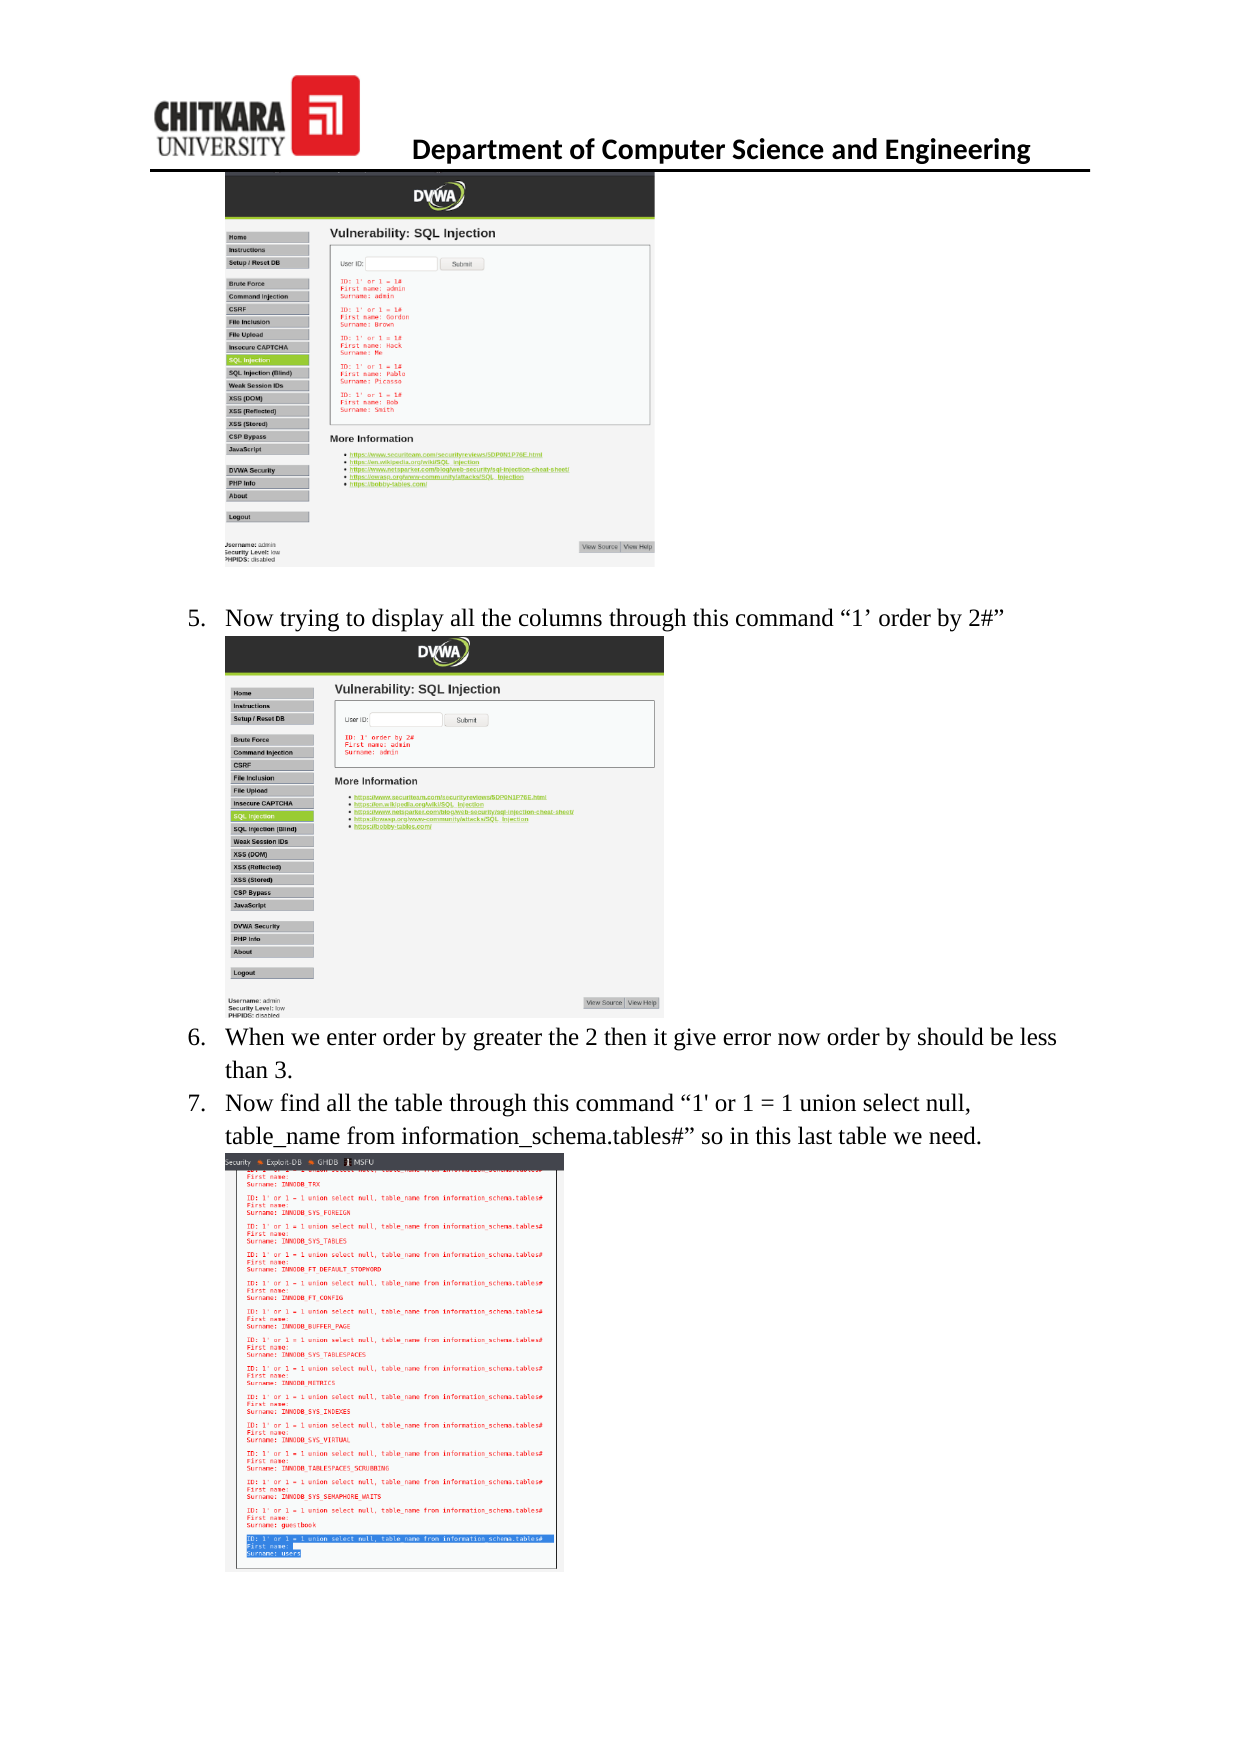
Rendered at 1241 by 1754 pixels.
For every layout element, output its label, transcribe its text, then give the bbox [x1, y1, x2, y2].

list When we enter order by greater the 2 then it give error now order by should be less than 3. [187, 1022, 1090, 1084]
picture [225, 172, 655, 567]
list Now trying to display all the columns through this command “1’ order by 2#” [187, 603, 1090, 632]
picture [225, 636, 664, 1018]
picture [225, 1153, 564, 1572]
list Now find all the table through this command “1' or 1 = 1 union select null, table_name from information_schema.tables#” so in this last table we need. [187, 1088, 1090, 1150]
